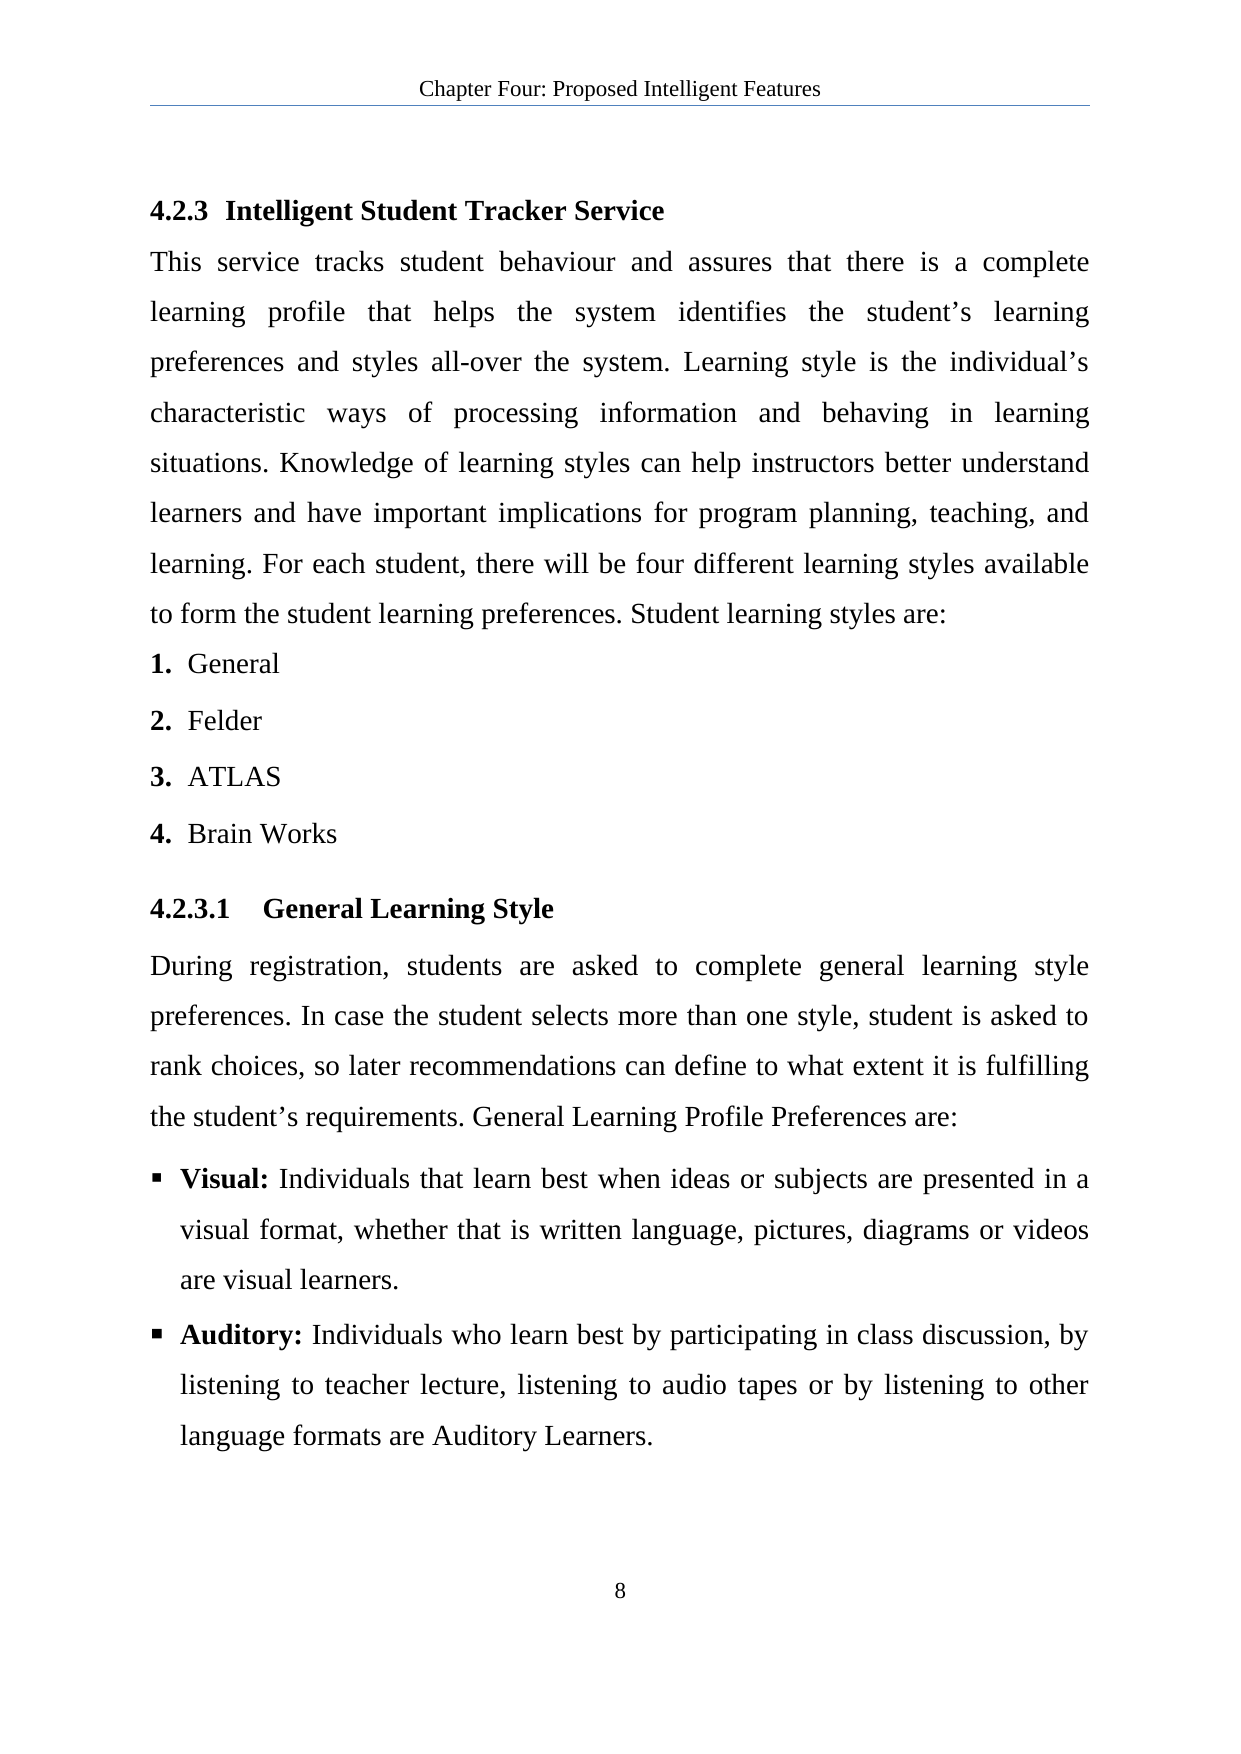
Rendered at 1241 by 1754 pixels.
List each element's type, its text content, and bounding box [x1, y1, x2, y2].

subtitle Intelligent Student Tracker Service [150, 193, 1090, 227]
list ATLAS [150, 759, 1090, 793]
text This service tracks student behaviour and assures that there is a complete learning profile that helps the system identifies the student’s learning preferences and styles all-over the system. Learning style is the individual’s characteristic ways of processing information and behaving in learning situations. Knowledge of learning styles can help instructors better understand learners and have important implications for program planning, teaching, and learning. For each student, there will be four different learning styles available to form the student learning preferences. Student learning styles are: [150, 244, 1090, 629]
text During registration, students are asked to complete general learning style preferences. In case the student selects more than one style, student is asked to rank choices, so later recommendations can define to what extent it is fulfilling the student’s requirements. General Learning Profile Preferences are: [150, 948, 1090, 1132]
subtitle General Learning Style [150, 891, 1090, 925]
list Felder [150, 703, 1090, 736]
list Brain Works [150, 816, 1090, 849]
list General [150, 646, 1090, 680]
list Visual: Individuals that learn best when ideas or subjects are presented in a visual format, whether that is written language, pictures, diagrams or videos are visual learners. [150, 1162, 1090, 1296]
list Auditory: Individuals who learn best by participating in class discussion, by listening to teacher lecture, listening to audio tapes or by listening to other language formats are Auditory Learners. [150, 1317, 1090, 1451]
